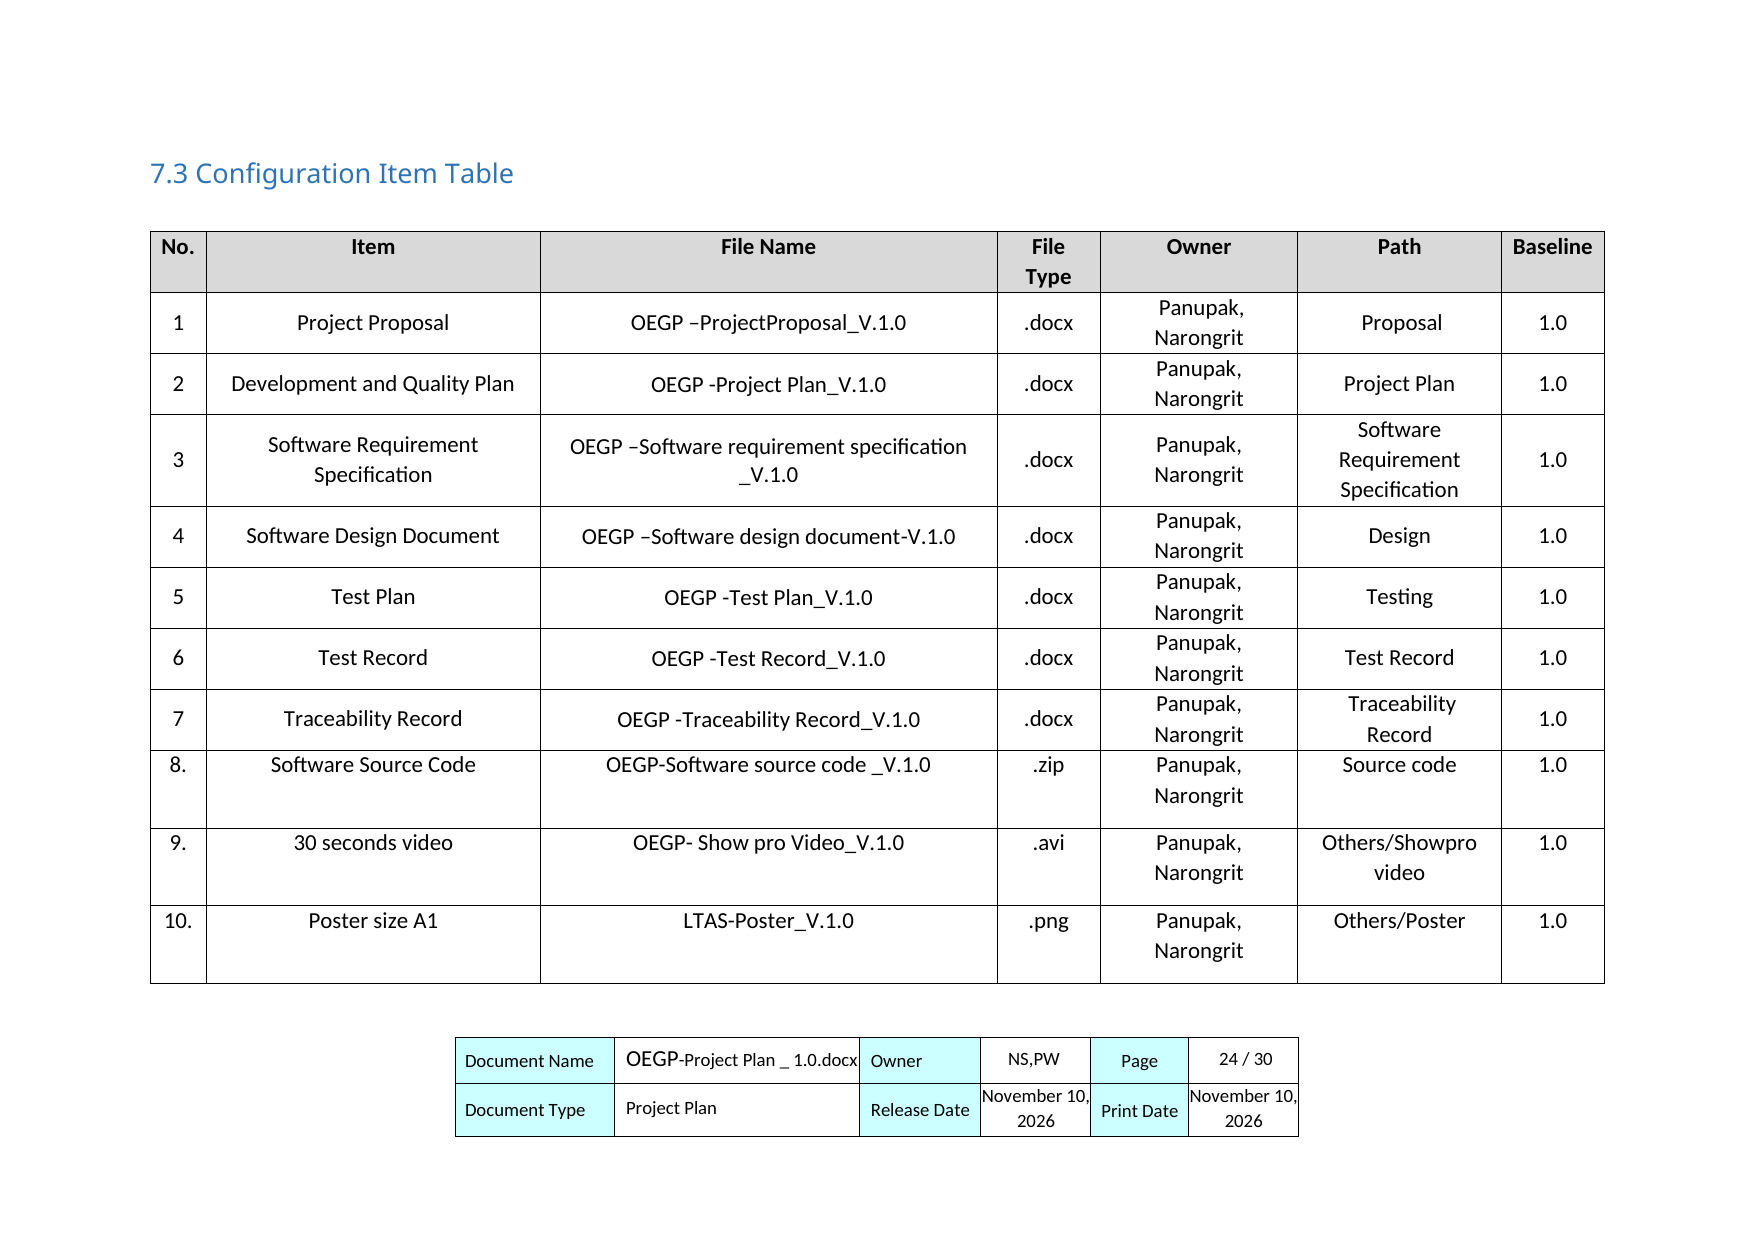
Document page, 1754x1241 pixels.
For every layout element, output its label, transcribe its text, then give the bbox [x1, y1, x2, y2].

table_header File Type [998, 232, 1100, 292]
table_cell Traceability Record [1298, 690, 1501, 750]
table_cell 1.0 [1502, 906, 1604, 983]
table_header Path [1298, 232, 1501, 292]
table_cell 4 [151, 507, 206, 567]
table_cell Software Design Document [207, 507, 540, 567]
table_header File Name [541, 232, 997, 292]
table_cell 1.0 [1502, 293, 1604, 353]
table_header No. [151, 232, 206, 292]
table_cell Design [1298, 507, 1501, 567]
table_cell .docx [998, 354, 1100, 414]
table_cell 1.0 [1502, 690, 1604, 750]
table_cell Test Record [1298, 629, 1501, 689]
table_cell Project Plan [1298, 354, 1501, 414]
table_cell 1.0 [1502, 829, 1604, 905]
table_cell Panupak, Narongrit [1101, 293, 1297, 353]
table_cell 2 [151, 354, 206, 414]
table_cell 1.0 [1502, 751, 1604, 827]
table_cell Panupak, Narongrit [1101, 415, 1297, 506]
table_cell 5 [151, 568, 206, 628]
table_cell Test Plan [207, 568, 540, 628]
table_cell .png [998, 906, 1100, 983]
table_cell OEGP -Traceability Record_V.1.0 [541, 690, 997, 750]
table_cell .docx [998, 293, 1100, 353]
table_cell .docx [998, 415, 1100, 506]
table_cell .docx [998, 568, 1100, 628]
table_cell Panupak, Narongrit [1101, 906, 1297, 983]
subtitle 7.3 Configuration Item Table [150, 154, 1604, 191]
table_cell 3 [151, 415, 206, 506]
table_cell Software Source Code [207, 751, 540, 827]
table_cell LTAS-Poster_V.1.0 [541, 906, 997, 983]
table_cell OEGP -Project Plan_V.1.0 [541, 354, 997, 414]
table_cell Others/Poster [1298, 906, 1501, 983]
table_cell OEGP –Software requirement specification _V.1.0 [541, 415, 997, 506]
table_cell Panupak, Narongrit [1101, 829, 1297, 905]
table_cell Proposal [1298, 293, 1501, 353]
table_cell 1 [151, 293, 206, 353]
table_cell Test Record [207, 629, 540, 689]
table_cell Panupak, Narongrit [1101, 568, 1297, 628]
table_header Owner [1101, 232, 1297, 292]
table_cell Testing [1298, 568, 1501, 628]
table_cell 1.0 [1502, 568, 1604, 628]
table_cell .docx [998, 629, 1100, 689]
table_header Baseline [1502, 232, 1604, 292]
table_cell Software Requirement Specification [1298, 415, 1501, 506]
table_cell Others/Showpro video [1298, 829, 1501, 905]
table_cell Poster size A1 [207, 906, 540, 983]
table_cell Software Requirement Specification [207, 415, 540, 506]
table_cell Traceability Record [207, 690, 540, 750]
table_cell OEGP -Test Record_V.1.0 [541, 629, 997, 689]
table_header Item [207, 232, 540, 292]
table_cell OEGP –ProjectProposal_V.1.0 [541, 293, 997, 353]
table_cell OEGP -Test Plan_V.1.0 [541, 568, 997, 628]
table_cell 1.0 [1502, 507, 1604, 567]
table_cell 10. [151, 906, 206, 983]
table_cell .docx [998, 507, 1100, 567]
table_cell 9. [151, 829, 206, 905]
table_cell 30 seconds video [207, 829, 540, 905]
table_cell Panupak, Narongrit [1101, 690, 1297, 750]
table_cell .zip [998, 751, 1100, 827]
table_cell 1.0 [1502, 415, 1604, 506]
table_cell Panupak, Narongrit [1101, 354, 1297, 414]
table_cell Panupak, Narongrit [1101, 751, 1297, 827]
table_cell Source code [1298, 751, 1501, 827]
table_cell 6 [151, 629, 206, 689]
table_cell 1.0 [1502, 354, 1604, 414]
table_cell Project Proposal [207, 293, 540, 353]
table_cell Panupak, Narongrit [1101, 507, 1297, 567]
table_cell .docx [998, 690, 1100, 750]
table_cell 8. [151, 751, 206, 827]
table_cell Panupak, Narongrit [1101, 629, 1297, 689]
table_cell .avi [998, 829, 1100, 905]
table_cell Development and Quality Plan [207, 354, 540, 414]
table_cell OEGP-Software source code _V.1.0 [541, 751, 997, 827]
table_cell 1.0 [1502, 629, 1604, 689]
table_cell OEGP- Show pro Video_V.1.0 [541, 829, 997, 905]
table_cell OEGP –Software design document-V.1.0 [541, 507, 997, 567]
table_cell 7 [151, 690, 206, 750]
